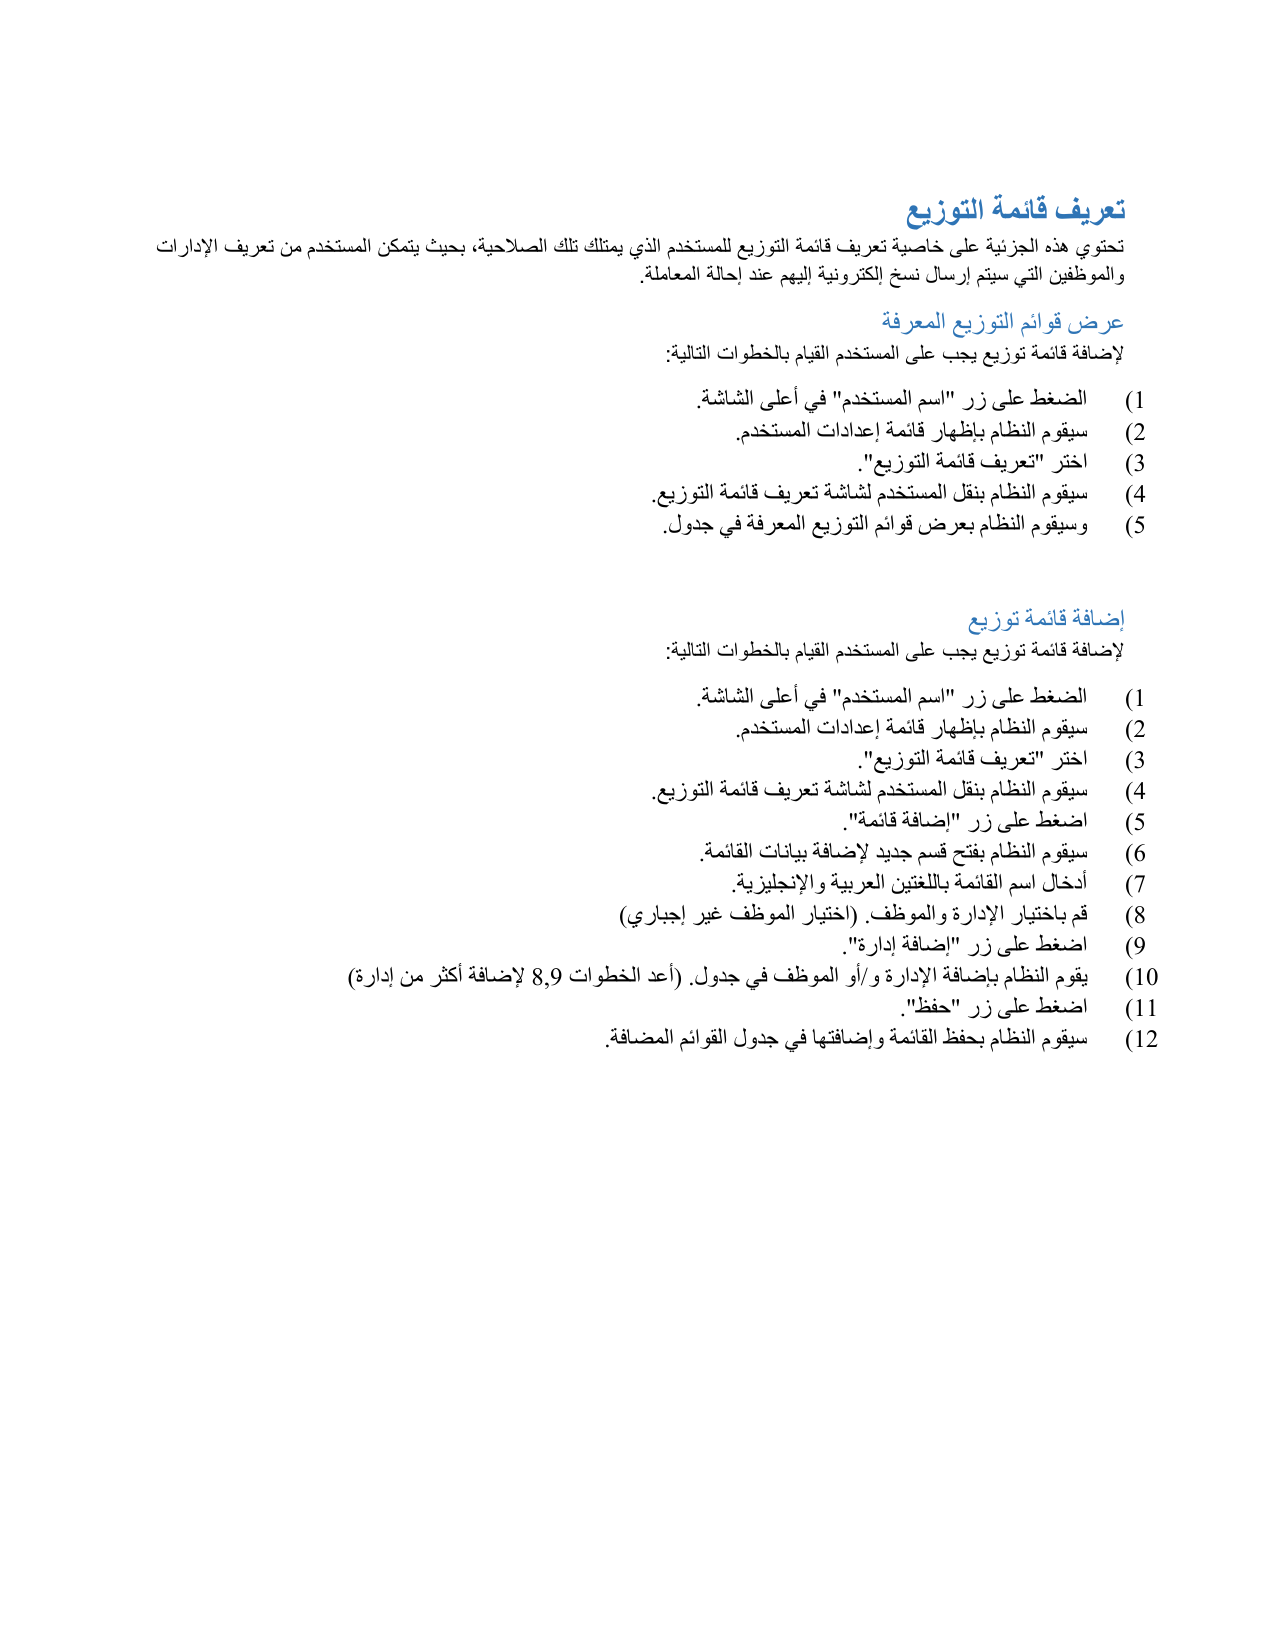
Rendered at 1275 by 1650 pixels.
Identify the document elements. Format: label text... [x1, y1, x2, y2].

list سيقوم النظام بفتح قسم جديد لإضافة بيانات القائمة. [179, 838, 1125, 867]
subtitle إضافة قائمة توزيع [150, 604, 1125, 635]
list اضغط على زر "حفظ". [179, 993, 1125, 1022]
subtitle عرض قوائم التوزيع المعرفة [150, 307, 1125, 338]
list اختر "تعريف قائمة التوزيع". [179, 448, 1125, 476]
text لإضافة قائمة توزيع يجب على المستخدم القيام بالخطوات التالية: [150, 638, 1125, 664]
list سيقوم النظام بإظهار قائمة إعدادات المستخدم. [179, 714, 1125, 743]
subtitle تعريف قائمة التوزيع [150, 192, 1125, 230]
list سيقوم النظام بحفظ القائمة وإضافتها في جدول القوائم المضافة. [179, 1024, 1125, 1053]
list يقوم النظام بإضافة الإدارة و/أو الموظف في جدول. (أعد الخطوات 8,9 لإضافة أكثر من إدارة) [179, 962, 1125, 991]
list سيقوم النظام بنقل المستخدم لشاشة تعريف قائمة التوزيع. [179, 479, 1125, 507]
list سيقوم النظام بإظهار قائمة إعدادات المستخدم. [179, 417, 1125, 445]
list اضغط على زر "إضافة قائمة". [179, 807, 1125, 836]
list الضغط على زر "اسم المستخدم" في أعلى الشاشة. [179, 386, 1125, 414]
text لإضافة قائمة توزيع يجب على المستخدم القيام بالخطوات التالية: [150, 341, 1125, 367]
list قم باختيار الإدارة والموظف. (اختيار الموظف غير إجباري) [179, 900, 1125, 929]
text تحتوي هذه الجزئية على خاصية تعريف قائمة التوزيع للمستخدم الذي يمتلك تلك الصلاحية، بحيث يتمكن المستخدم من تعريف الإدارات والموظفين التي سيتم إرسال نسخ إلكترونية إليهم عند إحالة المعاملة. [150, 233, 1125, 288]
list وسيقوم النظام بعرض قوائم التوزيع المعرفة في جدول. [179, 510, 1125, 538]
list اضغط على زر "إضافة إدارة". [179, 931, 1125, 960]
list اختر "تعريف قائمة التوزيع". [179, 745, 1125, 774]
list الضغط على زر "اسم المستخدم" في أعلى الشاشة. [179, 683, 1125, 712]
list سيقوم النظام بنقل المستخدم لشاشة تعريف قائمة التوزيع. [179, 776, 1125, 805]
list أدخال اسم القائمة باللغتين العربية والإنجليزية. [179, 869, 1125, 898]
